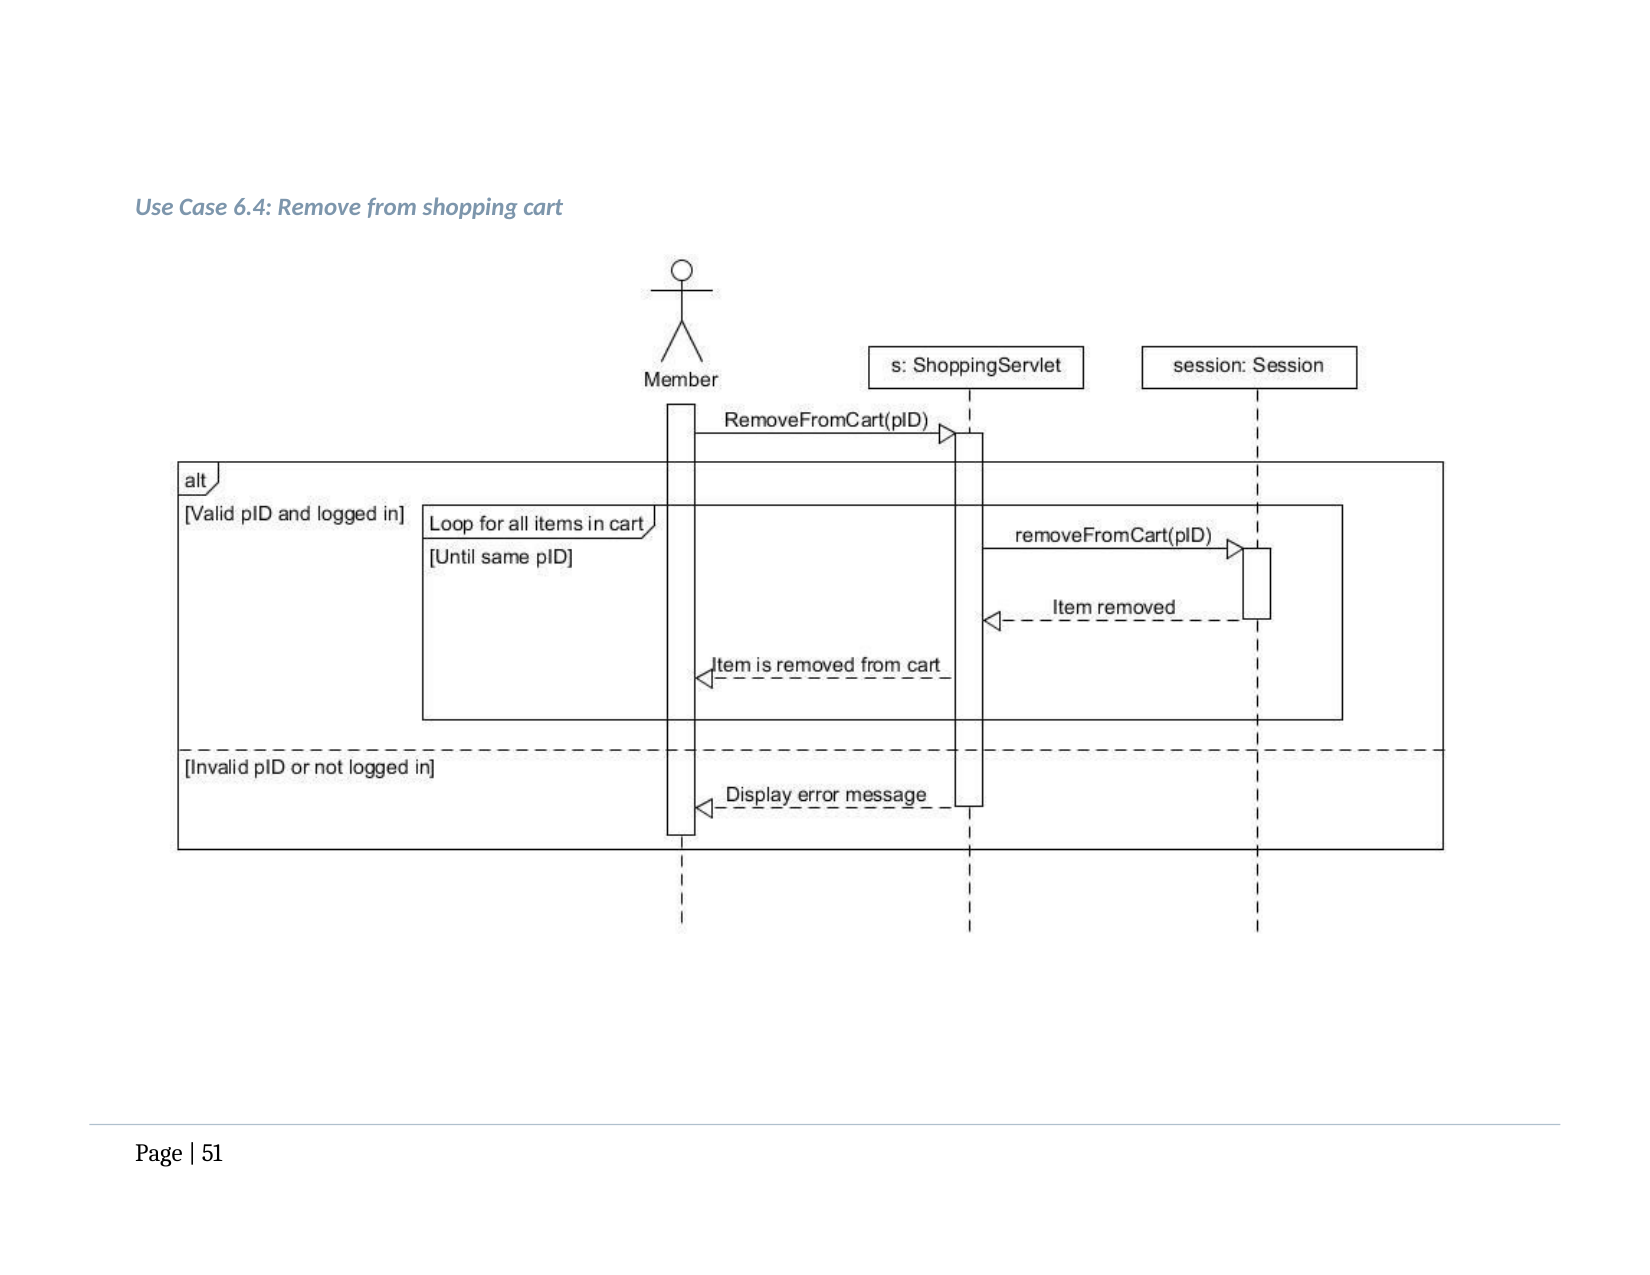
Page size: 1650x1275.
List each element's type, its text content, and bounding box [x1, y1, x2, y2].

text Use Case 6.4: Remove from shopping cart [135, 191, 1508, 221]
picture [169, 254, 1447, 934]
